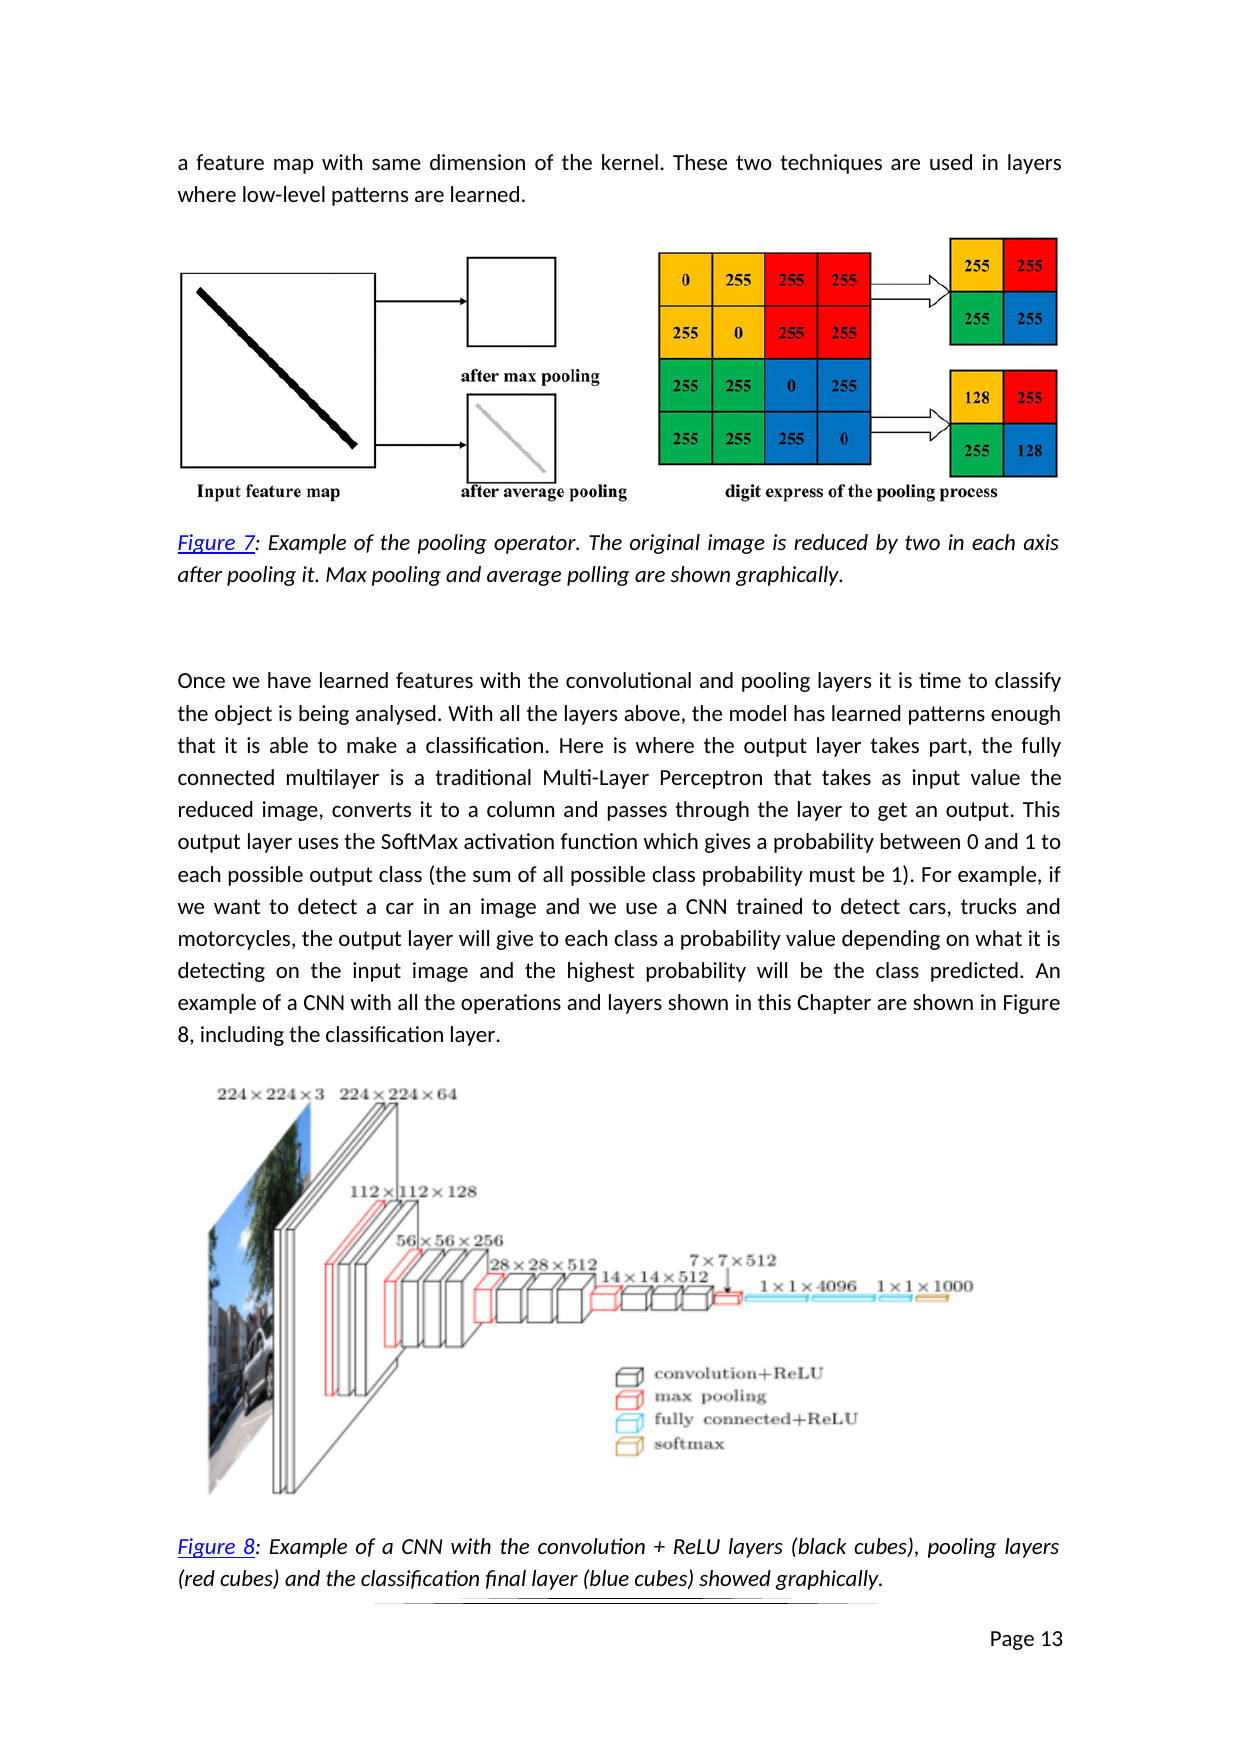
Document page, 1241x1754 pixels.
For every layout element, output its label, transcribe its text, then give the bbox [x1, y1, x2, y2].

text Once we have learned features with the convolutional and pooling layers it is time to classify the object is being analysed. With all the layers above, the model has learned patterns enough that it is able to make a classification. Here is where the output layer takes part, the fully connected multilayer is a traditional Multi-Layer Perceptron that takes as input value the reduced image, converts it to a column and passes through the layer to get an output. This output layer uses the SoftMax activation function which gives a probability between 0 and 1 to each possible output class (the sum of all possible class probability must be 1). For example, if we want to detect a car in an image and we use a CNN trained to detect cars, trucks and motorcycles, the output layer will give to each class a probability value depending on what it is detecting on the input image and the highest probability will be the class predicted. An example of a CNN with all the operations and layers shown in this Chapter are shown in Figure 8, including the classification layer. [177, 667, 1063, 1049]
picture [177, 232, 1059, 504]
picture [177, 1073, 996, 1508]
text Figure 8: Example of a CNN with the convolution + ReLU layers (black cubes), pooling layers (red cubes) and the classification final layer (blue cubes) showed graphically. [177, 1532, 1063, 1593]
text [177, 148, 1063, 208]
text Figure 7: Example of the pooling operator. The original image is reduced by two in each axis after pooling it. Max pooling and average polling are shown graphically. [177, 528, 1063, 588]
